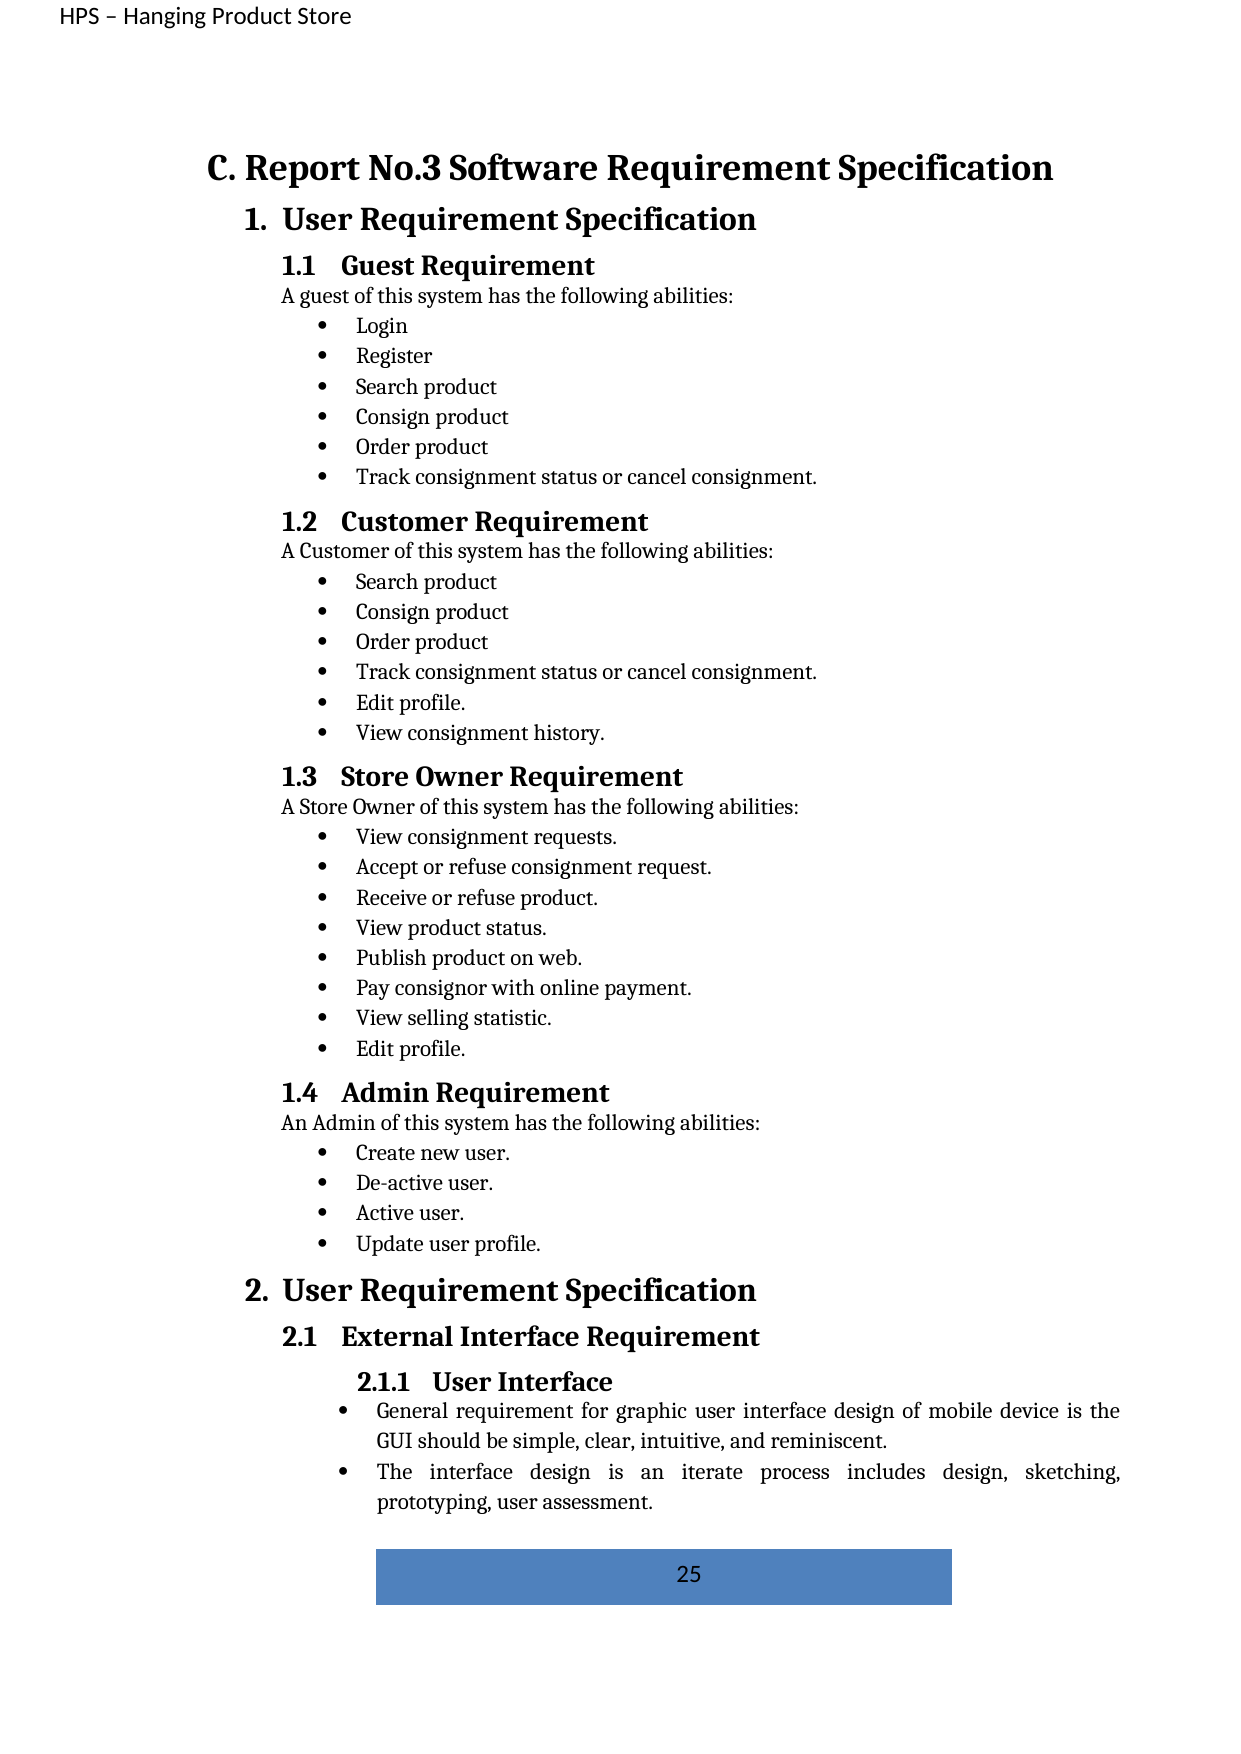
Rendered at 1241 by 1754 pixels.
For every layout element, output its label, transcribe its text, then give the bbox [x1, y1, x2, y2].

subtitle Guest Requirement [282, 249, 1122, 283]
list View consignment history. [318, 719, 1122, 746]
text A guest of this system has the following abilities: [281, 283, 1122, 309]
text An Admin of this system has the following abilities: [281, 1109, 1122, 1136]
list Edit profile. [318, 689, 1122, 716]
list Order product [318, 629, 1122, 655]
list View product status. [318, 914, 1122, 941]
list Consign product [318, 404, 1122, 430]
subtitle External Interface Requirement [282, 1320, 1122, 1353]
subtitle User Requirement Specification [244, 201, 1122, 239]
subtitle Report No.3 Software Requirement Specification [207, 147, 1122, 190]
subtitle Customer Requirement [282, 505, 1122, 538]
list Login [318, 313, 1122, 339]
list Active user. [318, 1200, 1122, 1226]
subtitle Store Owner Requirement [282, 760, 1122, 794]
subtitle User Requirement Specification [244, 1271, 1122, 1309]
list View consignment requests. [318, 824, 1122, 850]
list Receive or refuse product. [318, 884, 1122, 911]
text A Store Owner of this system has the following abilities: [281, 794, 1122, 820]
list Update user profile. [318, 1230, 1122, 1257]
list De-active user. [318, 1170, 1122, 1196]
subtitle Admin Requirement [282, 1076, 1122, 1109]
list Search product [318, 373, 1122, 400]
list Order product [318, 434, 1122, 460]
list Create new user. [318, 1140, 1122, 1166]
text A Customer of this system has the following abilities: [281, 538, 1122, 564]
list Search product [318, 568, 1122, 595]
list Publish product on web. [318, 945, 1122, 971]
list Accept or refuse consignment request. [318, 854, 1122, 880]
list Consign product [318, 599, 1122, 625]
list General requirement for graphic user interface design of mobile device is the GUI should be simple, clear, intuitive, and reminiscent. [339, 1398, 1122, 1455]
subtitle User Interface [357, 1366, 1122, 1398]
list Track consignment status or cancel consignment. [318, 659, 1122, 685]
list View selling statistic. [318, 1005, 1122, 1031]
list Track consignment status or cancel consignment. [318, 464, 1122, 490]
list The interface design is an iterate process includes design, sketching, prototyping, user assessment. [339, 1458, 1122, 1515]
list Pay consignor with online payment. [318, 975, 1122, 1001]
list Edit profile. [318, 1035, 1122, 1062]
list Register [318, 343, 1122, 369]
